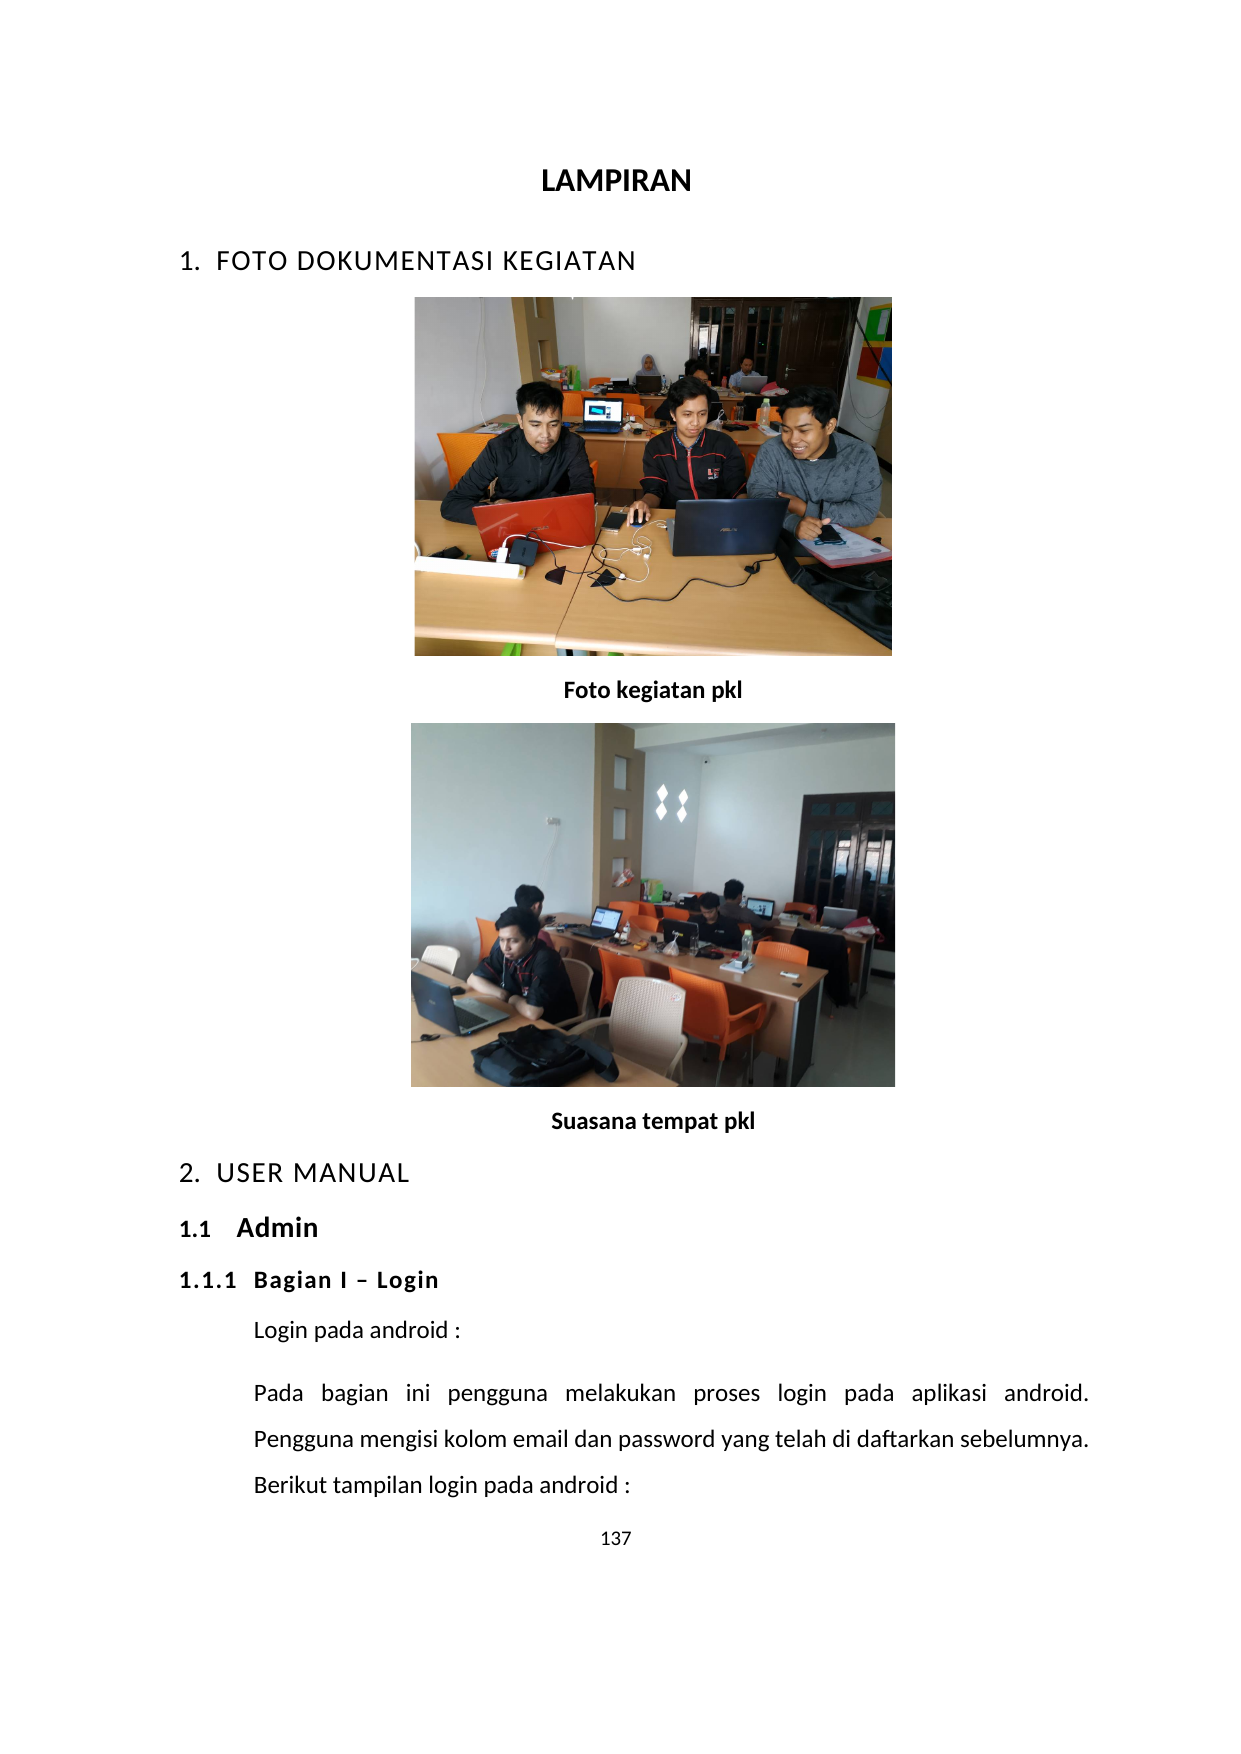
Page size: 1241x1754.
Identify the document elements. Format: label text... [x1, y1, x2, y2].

text USER MANUAL [179, 1154, 1090, 1190]
list FOTO DOKUMENTASI KEGIATAN [179, 242, 1090, 278]
list Admin [179, 1209, 1090, 1245]
text Login pada android : [254, 1314, 1090, 1344]
picture [414, 297, 892, 656]
text Pada bagian ini pengguna melakukan proses login pada aplikasi android. Pengguna mengisi kolom email dan password yang telah di daftarkan sebelumnya. Berikut tampilan login pada android : [254, 1377, 1090, 1499]
text Suasana tempat pkl [141, 1105, 1090, 1136]
list Bagian I – Login [179, 1264, 1090, 1295]
subtitle LAMPIRAN [141, 159, 1092, 200]
text Foto kegiatan pkl [141, 674, 1090, 705]
picture [411, 723, 896, 1087]
